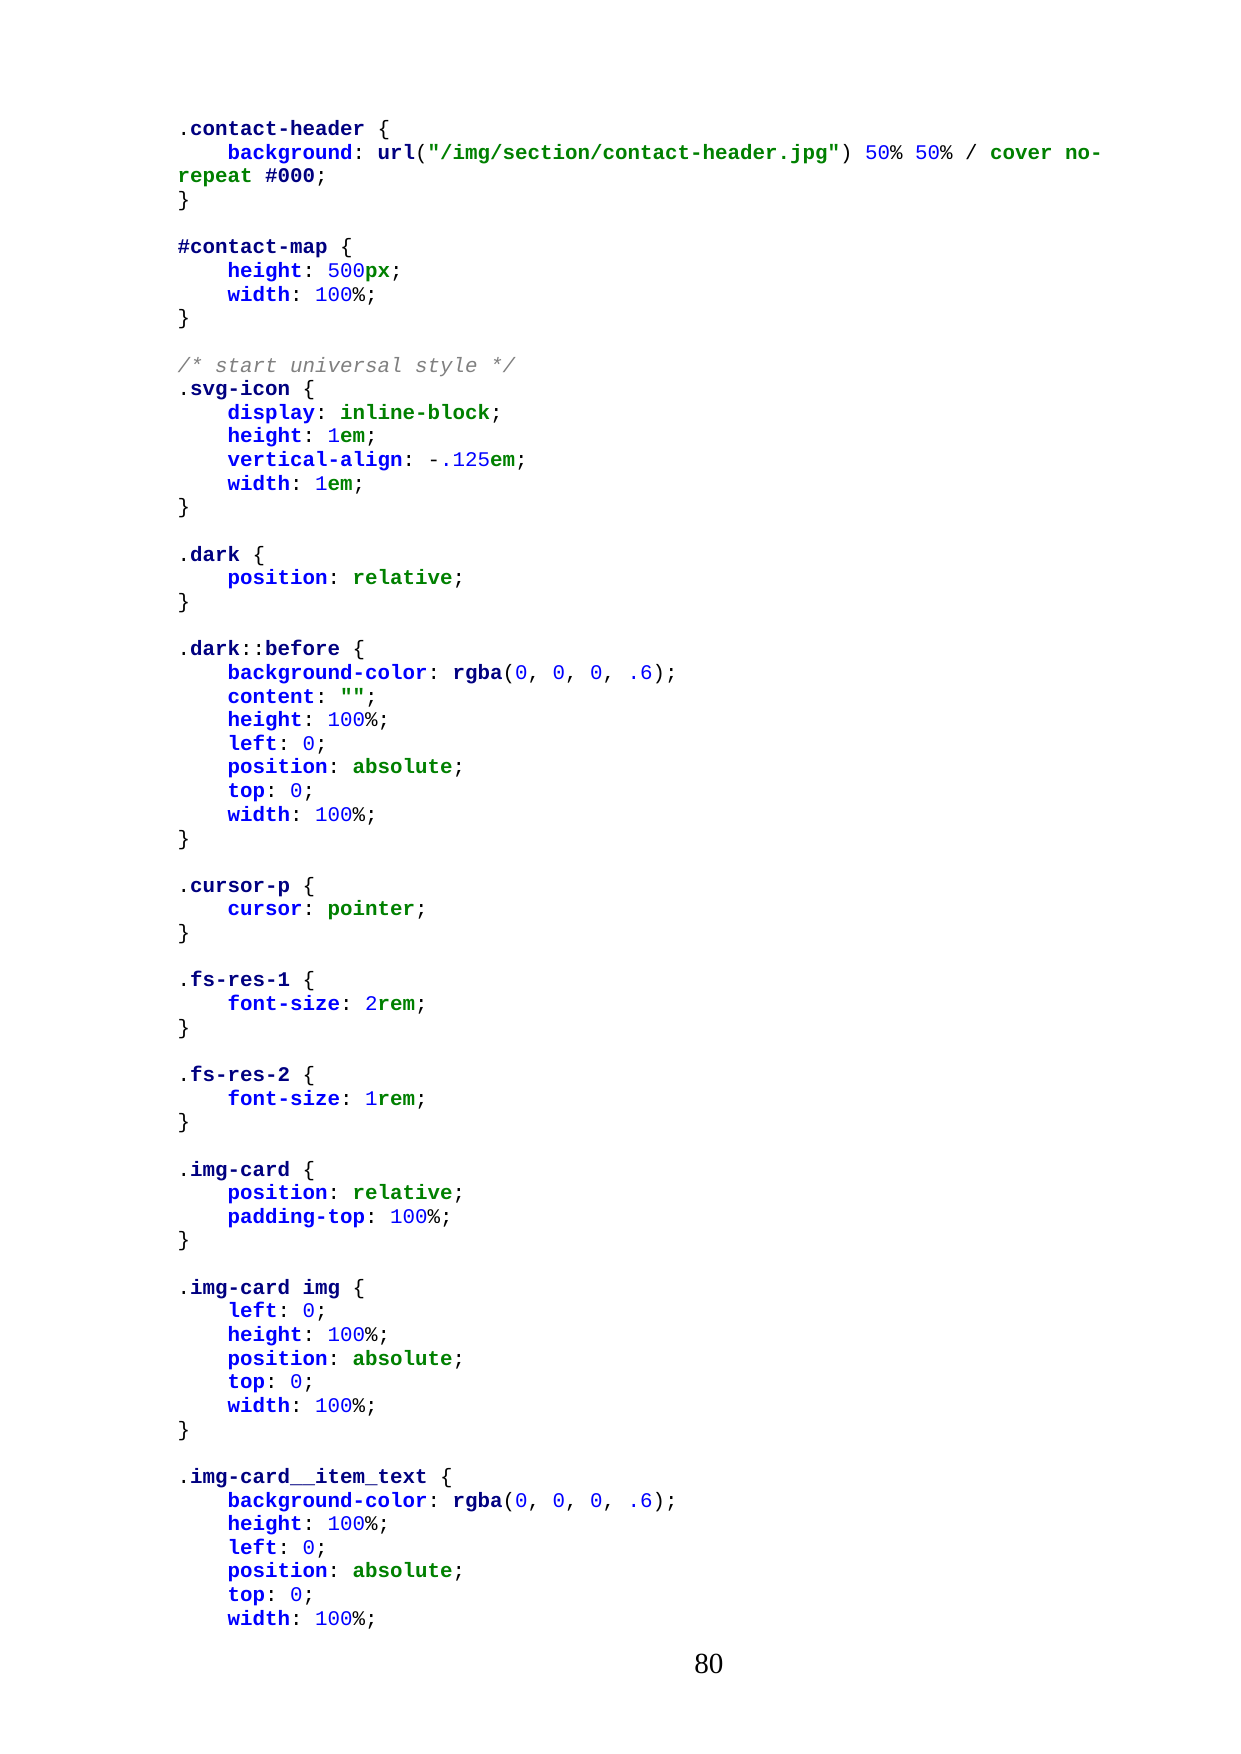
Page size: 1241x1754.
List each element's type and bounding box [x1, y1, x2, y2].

text [177, 118, 1152, 1631]
